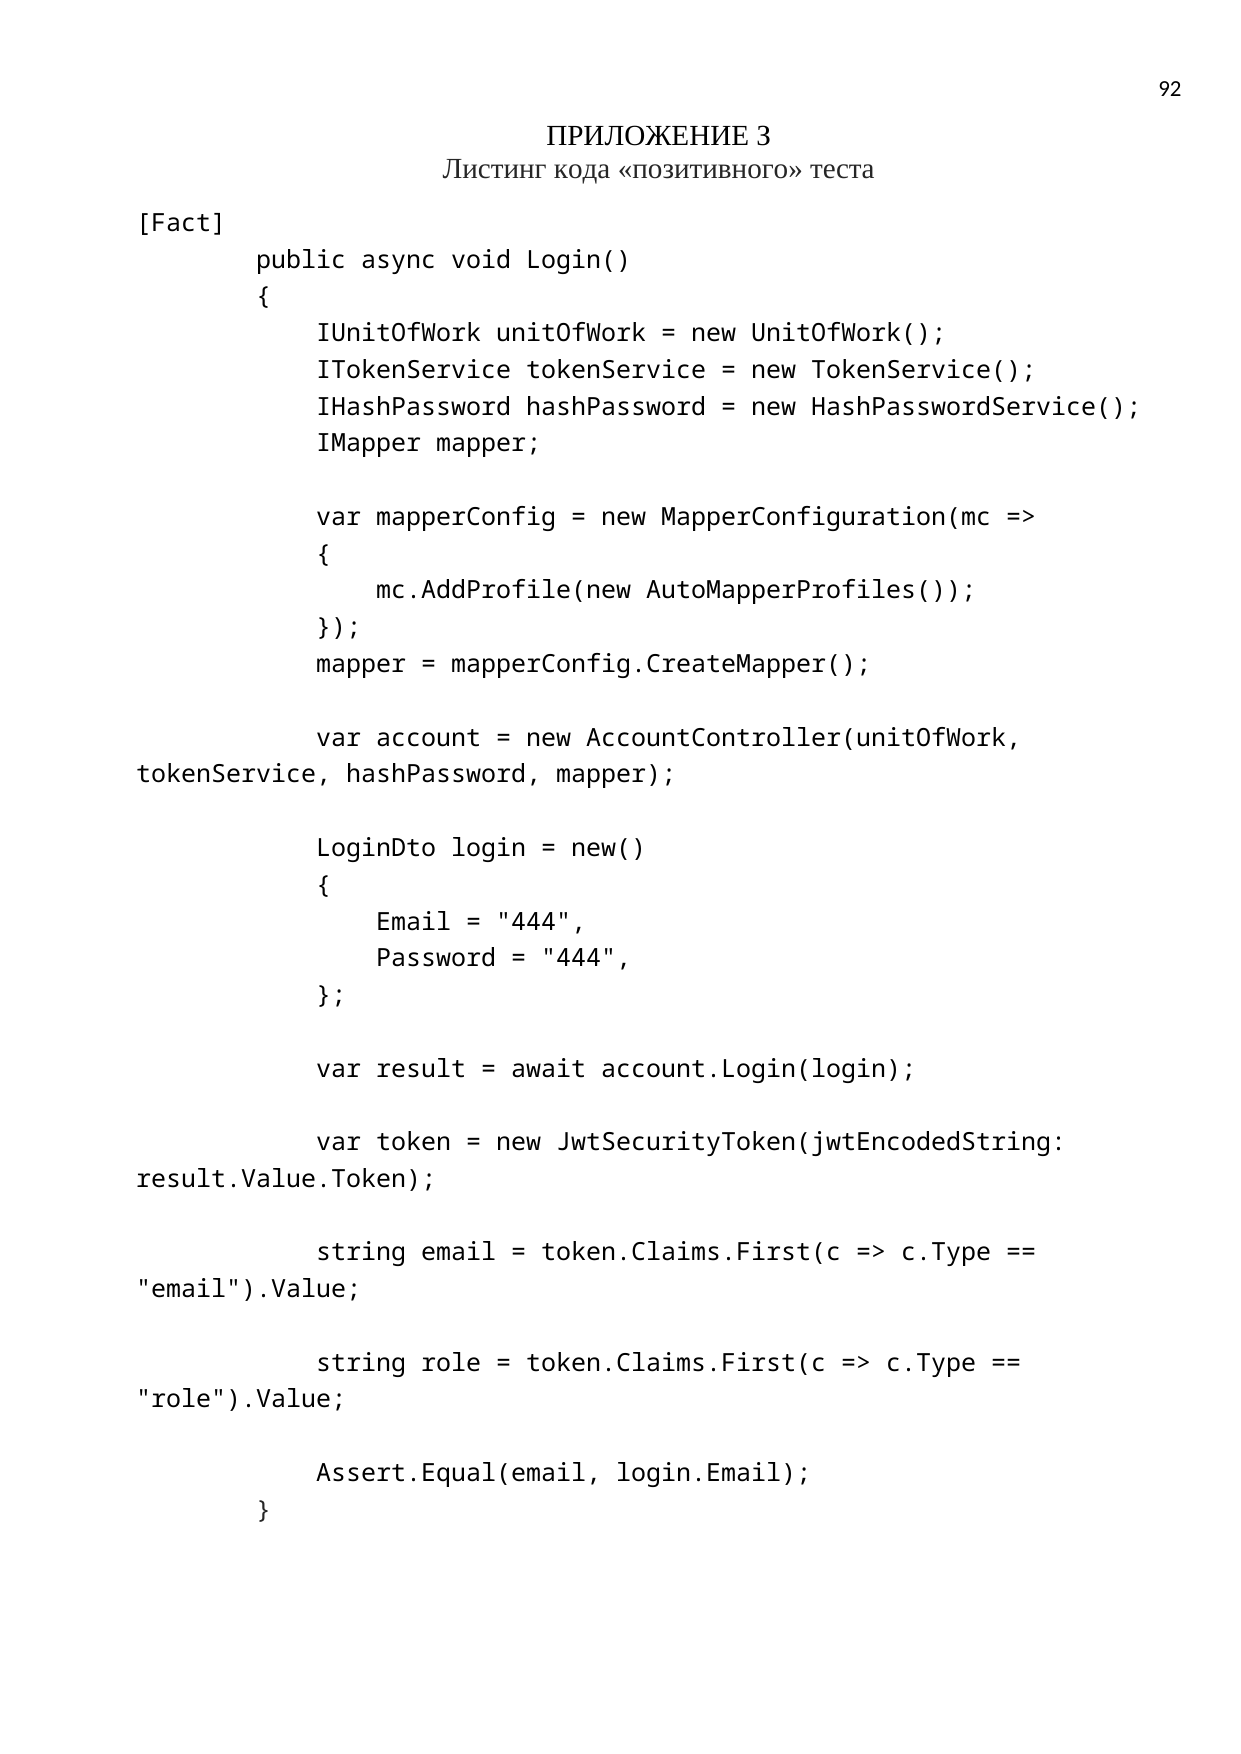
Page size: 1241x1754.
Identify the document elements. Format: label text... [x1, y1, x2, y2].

text string email = token.Claims.First(c => c.Type == "email").Value; [136, 1234, 1181, 1305]
text LoginDto login = new() [136, 829, 1181, 864]
text public async void Login() [136, 241, 1181, 275]
text IUnitOfWork unitOfWork = new UnitOfWork(); [136, 315, 1181, 349]
text ITokenService tokenService = new TokenService(); [136, 352, 1181, 386]
text Password = "444", [136, 940, 1181, 974]
text var result = await account.Login(login); [136, 1050, 1181, 1084]
text mc.AddProfile(new AutoMapperProfiles()); [136, 572, 1181, 606]
text var mapperConfig = new MapperConfiguration(mc => [136, 499, 1181, 533]
text Assert.Equal(email, login.Email); [136, 1455, 1181, 1489]
text ПРИЛОЖЕНИЕ З [136, 118, 1181, 152]
text }); [136, 609, 1181, 643]
text { [136, 278, 1181, 312]
text Email = "444", [136, 903, 1181, 937]
text { [136, 535, 1181, 569]
text string role = token.Claims.First(c => c.Type == "role").Value; [136, 1344, 1181, 1415]
text var token = new JwtSecurityToken(jwtEncodedString: result.Value.Token); [136, 1124, 1181, 1194]
text [Fact] [136, 204, 1181, 238]
text var account = new AccountController(unitOfWork, tokenService, hashPassword, mapper); [136, 719, 1181, 790]
text { [136, 866, 1181, 900]
text IHashPassword hashPassword = new HashPasswordService(); [136, 388, 1181, 422]
text } [136, 1491, 1181, 1526]
text mapper = mapperConfig.CreateMapper(); [136, 646, 1181, 680]
text }; [136, 977, 1181, 1011]
text IMapper mapper; [136, 425, 1181, 459]
text Листинг кода «позитивного» теста [136, 152, 1181, 185]
